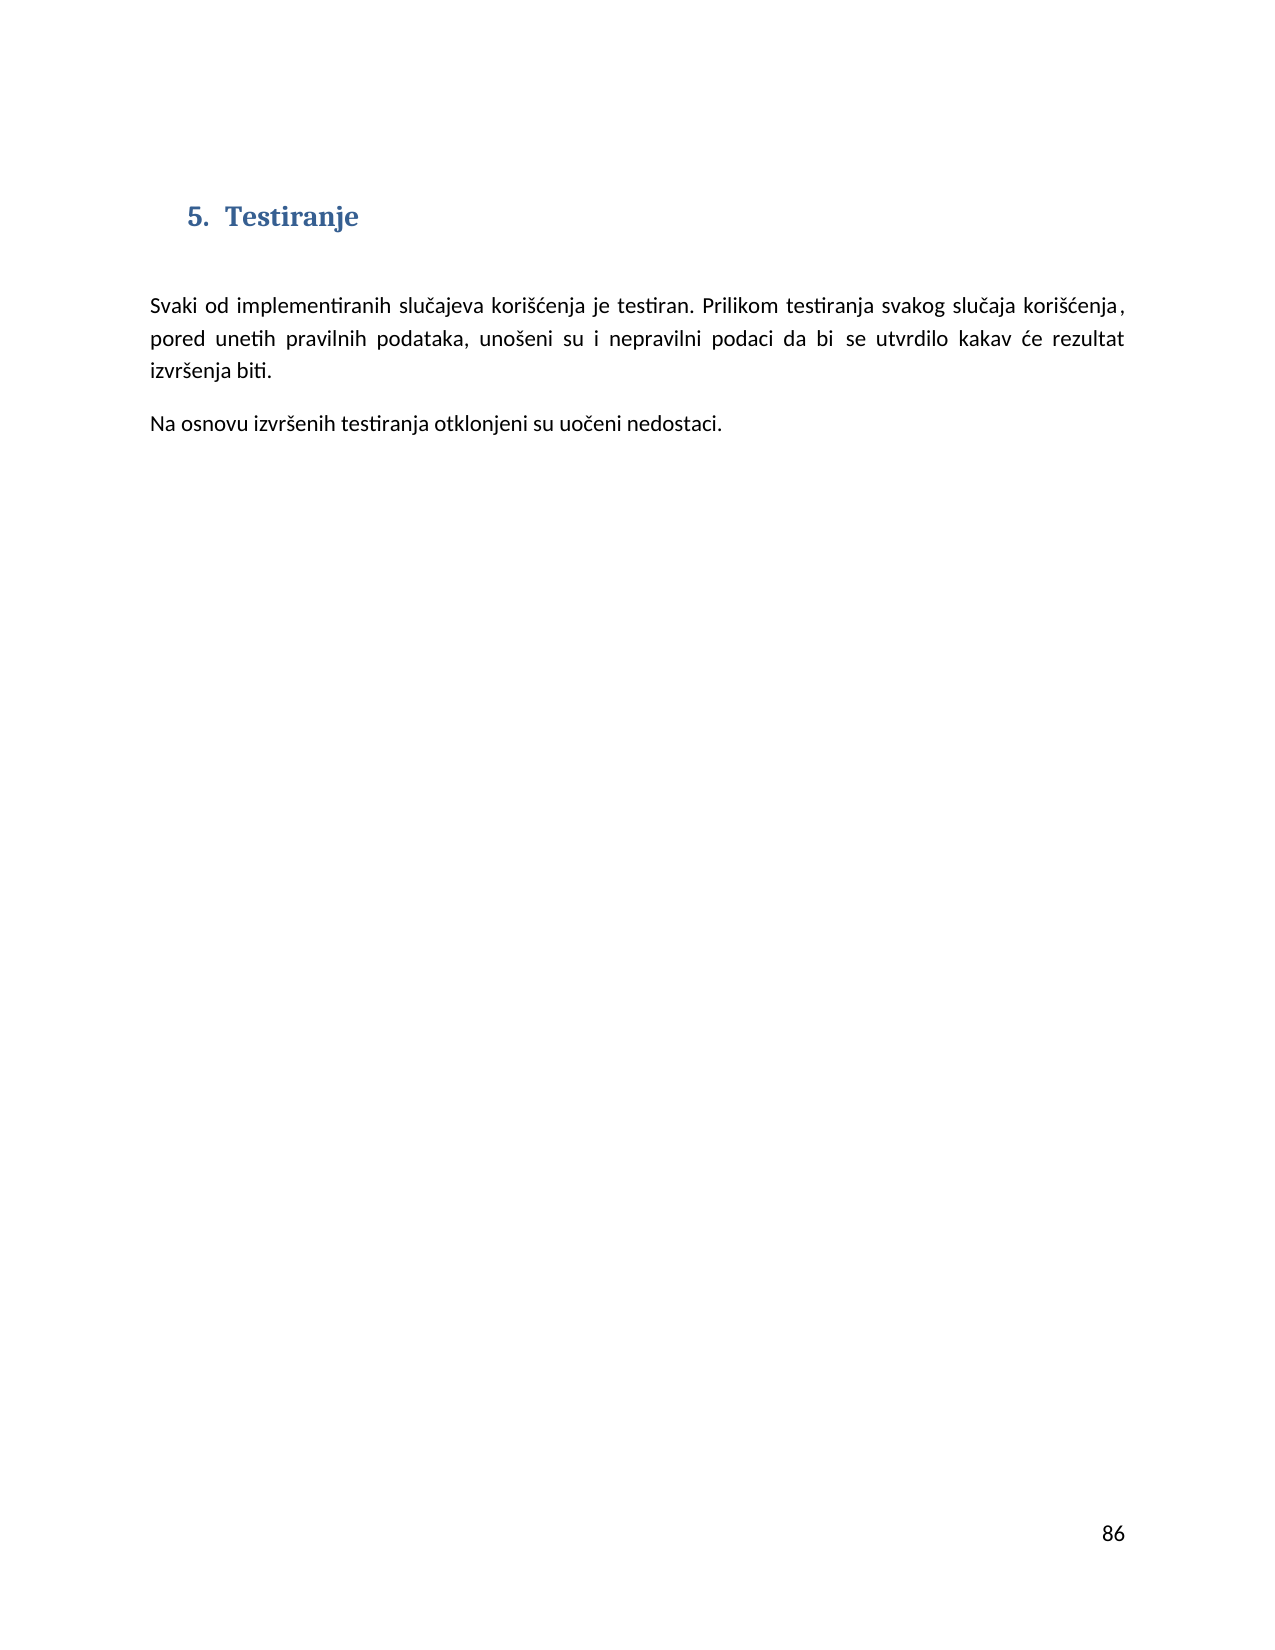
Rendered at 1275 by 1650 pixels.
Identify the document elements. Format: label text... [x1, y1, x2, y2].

subtitle Testiranje [187, 200, 1125, 233]
text Svaki od implementiranih slučajeva korišćenja je testiran. Prilikom testiranja svakog slučaja korišćenja, pored unetih pravilnih podataka, unošeni su i nepravilni podaci da bi se utvrdilo kakav će rezultat izvršenja biti. [150, 292, 1125, 384]
text Na osnovu izvršenih testiranja otklonjeni su uočeni nedostaci. [150, 409, 1125, 437]
